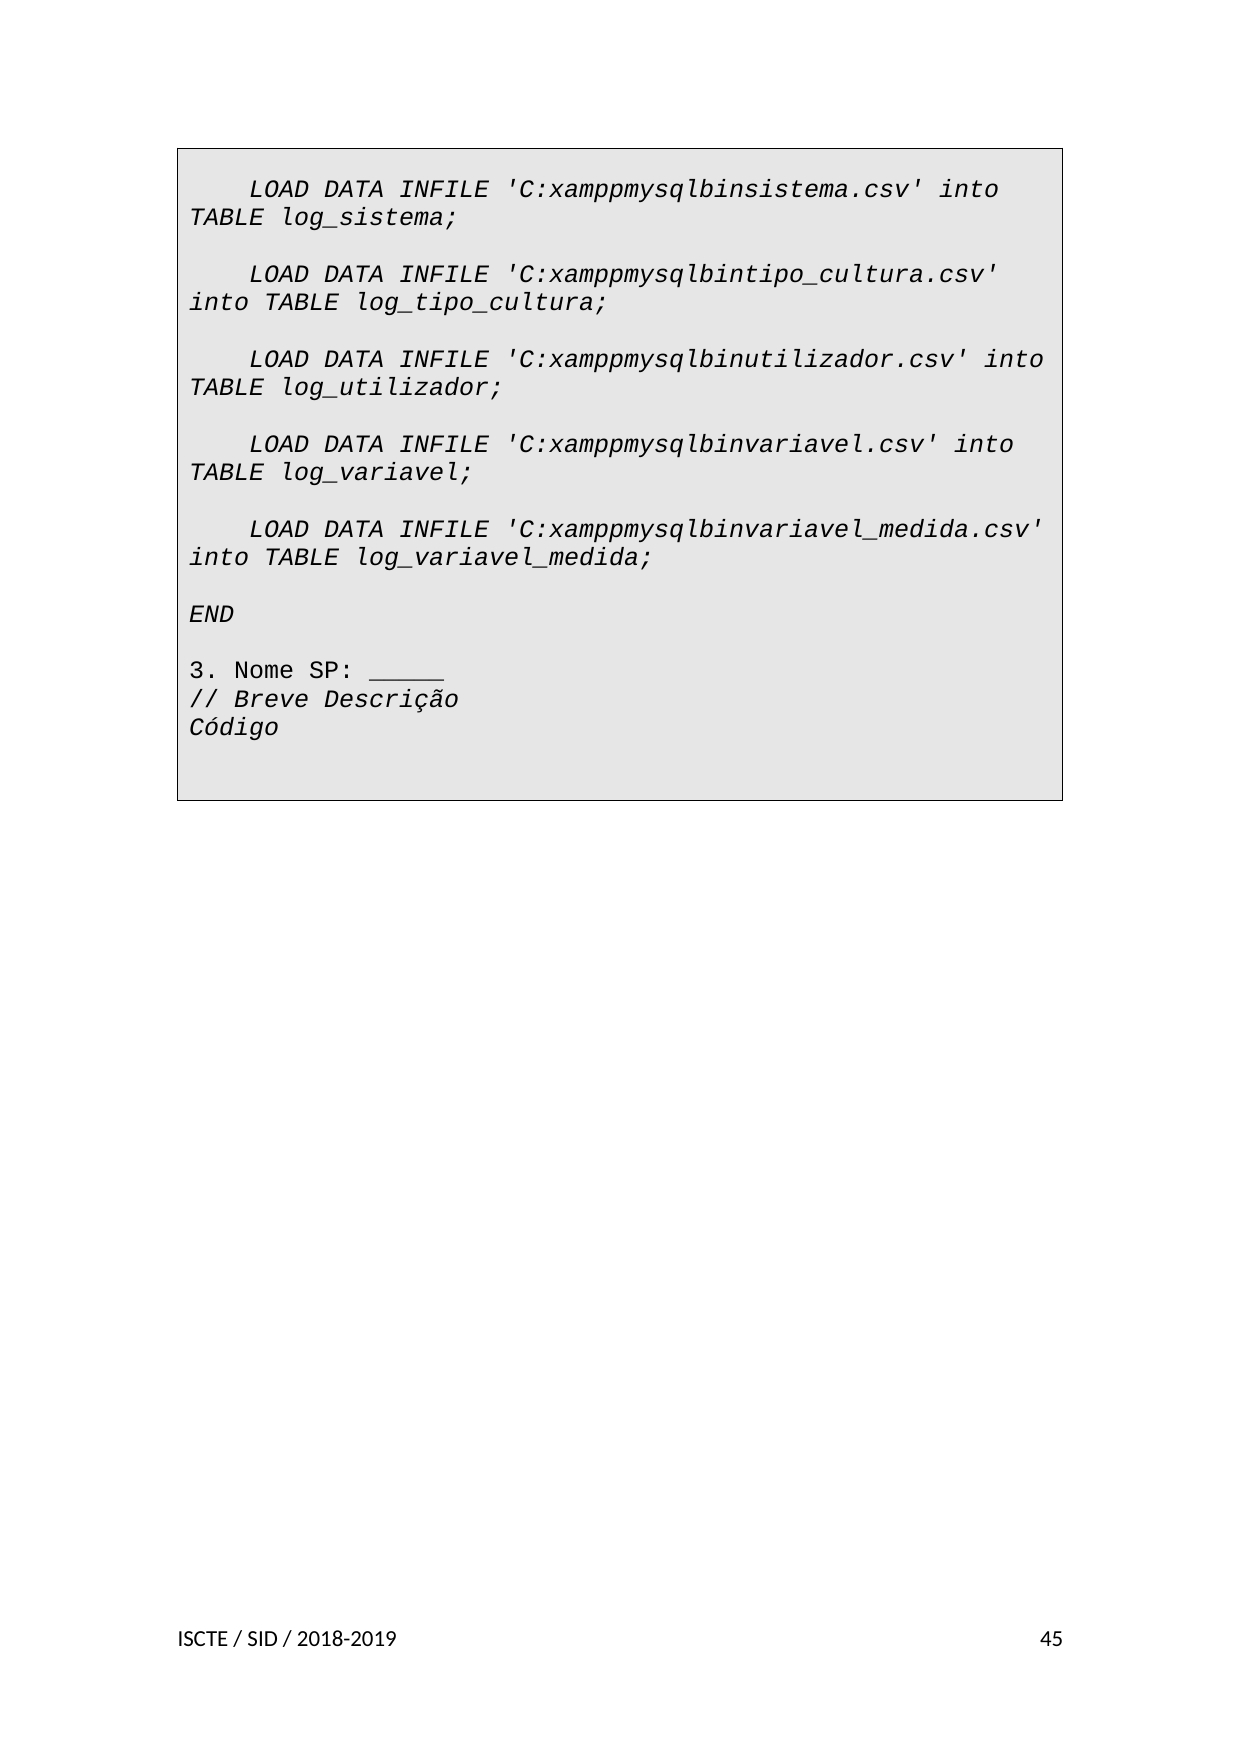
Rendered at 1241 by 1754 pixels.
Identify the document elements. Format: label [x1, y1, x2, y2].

table_header [178, 149, 1062, 800]
